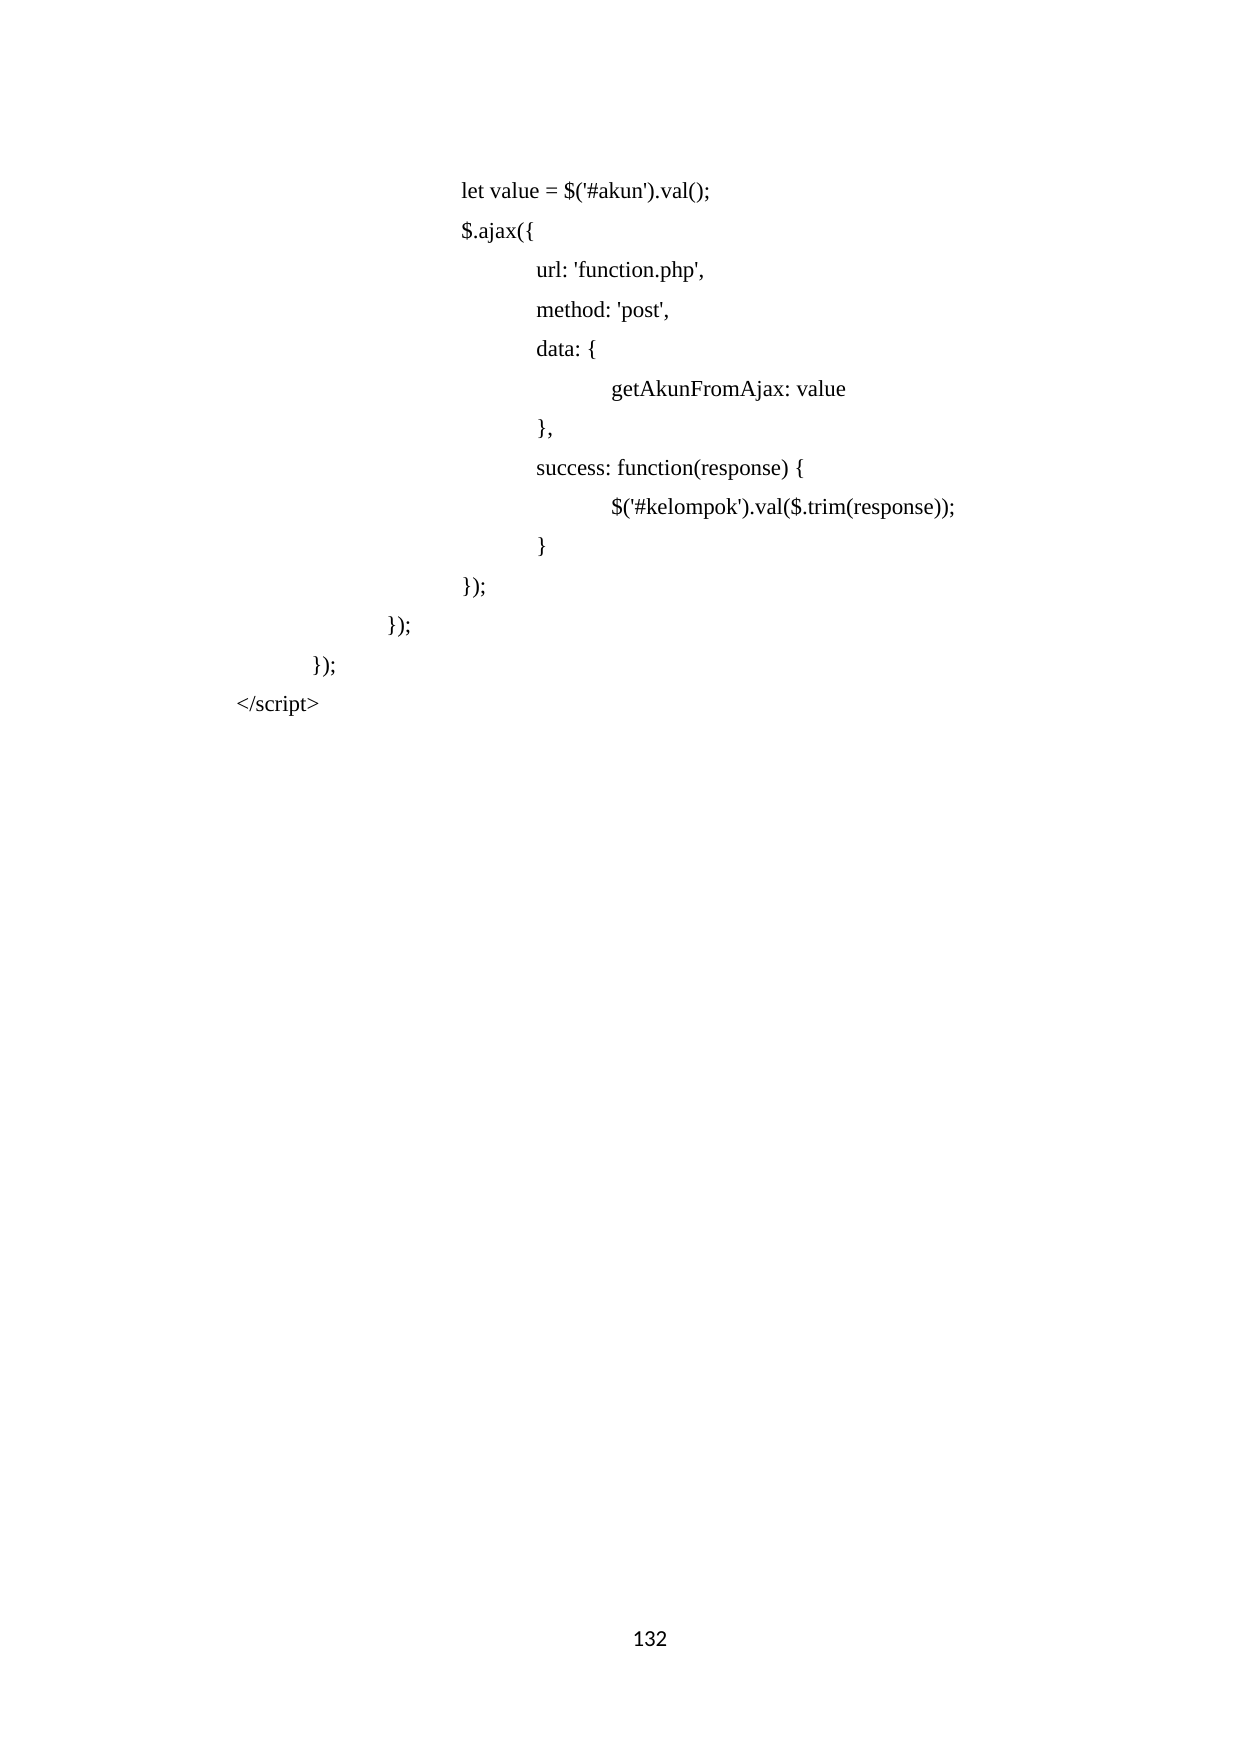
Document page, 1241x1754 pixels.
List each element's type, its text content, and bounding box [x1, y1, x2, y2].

text }); [236, 651, 1063, 677]
text }); [236, 611, 1063, 638]
text }); [236, 572, 1063, 598]
text $('#kelompok').val($.trim(response)); [236, 493, 1063, 519]
text $.ajax({ [236, 217, 1063, 243]
text method: 'post', [236, 296, 1063, 322]
text url: 'function.php', [236, 256, 1063, 282]
text getAkunFromAjax: value [236, 374, 1063, 401]
text let value = $('#akun').val(); [236, 177, 1063, 203]
text }, [236, 414, 1063, 440]
text data: { [236, 335, 1063, 361]
text } [236, 532, 1063, 559]
text success: function(response) { [236, 453, 1063, 480]
text </script> [236, 690, 1063, 717]
